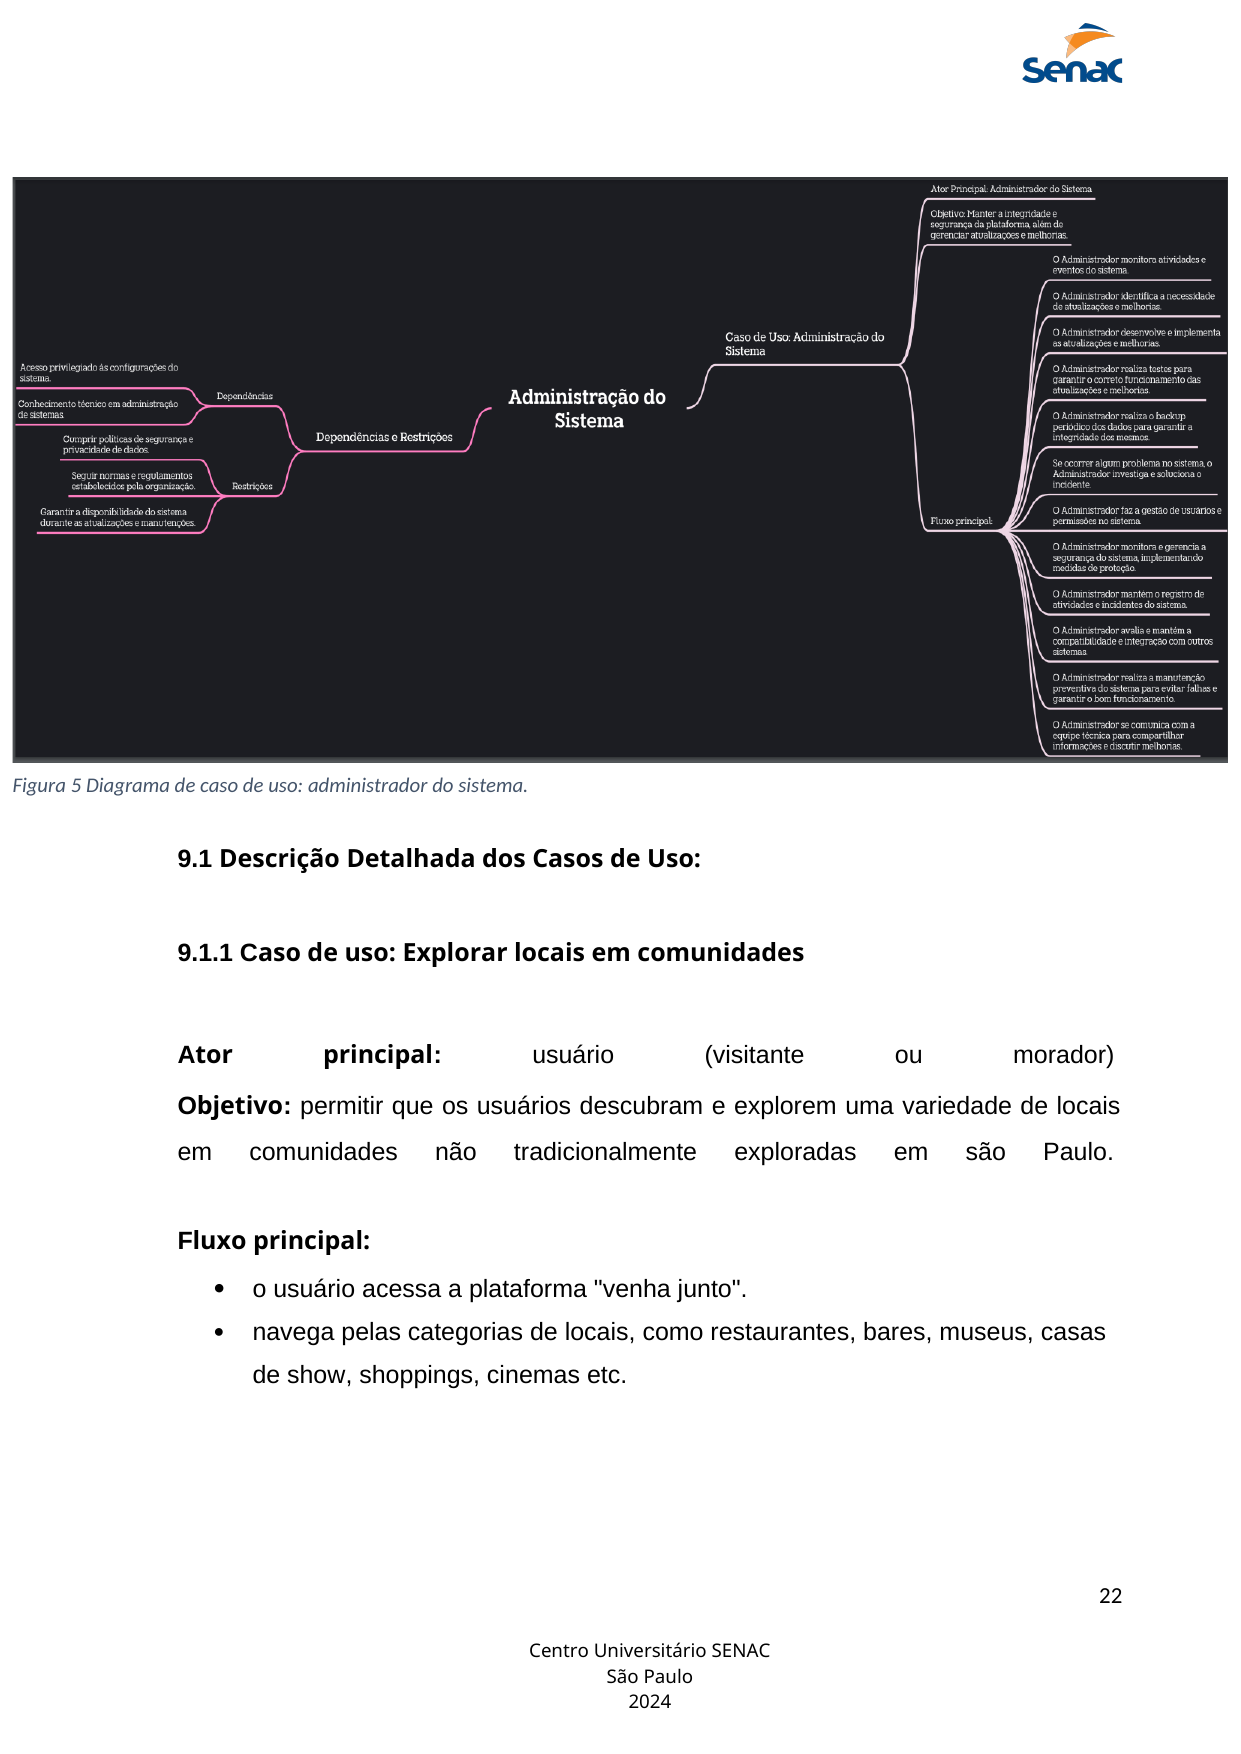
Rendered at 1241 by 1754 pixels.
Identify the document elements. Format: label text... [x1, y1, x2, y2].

picture [1022, 23, 1123, 83]
list navega pelas categorias de locais, como restaurantes, bares, museus, casas de show, shoppings, cinemas etc. [215, 1317, 1122, 1389]
text Ator principal: usuário (visitante ou morador) Objetivo: permitir que os usuários descubram e explorem uma variedade de locais em comunidades não tradicionalmente exploradas em são Paulo. [177, 1037, 1122, 1208]
text 9.1.1 Caso de uso: Explorar locais em comunidades [177, 935, 1122, 969]
list o usuário acessa a plataforma "venha junto". [215, 1274, 1122, 1303]
text Fluxo principal: [177, 1223, 1122, 1257]
picture [12, 177, 1228, 763]
text 9.1 Descrição Detalhada dos Casos de Uso: [177, 841, 1122, 875]
